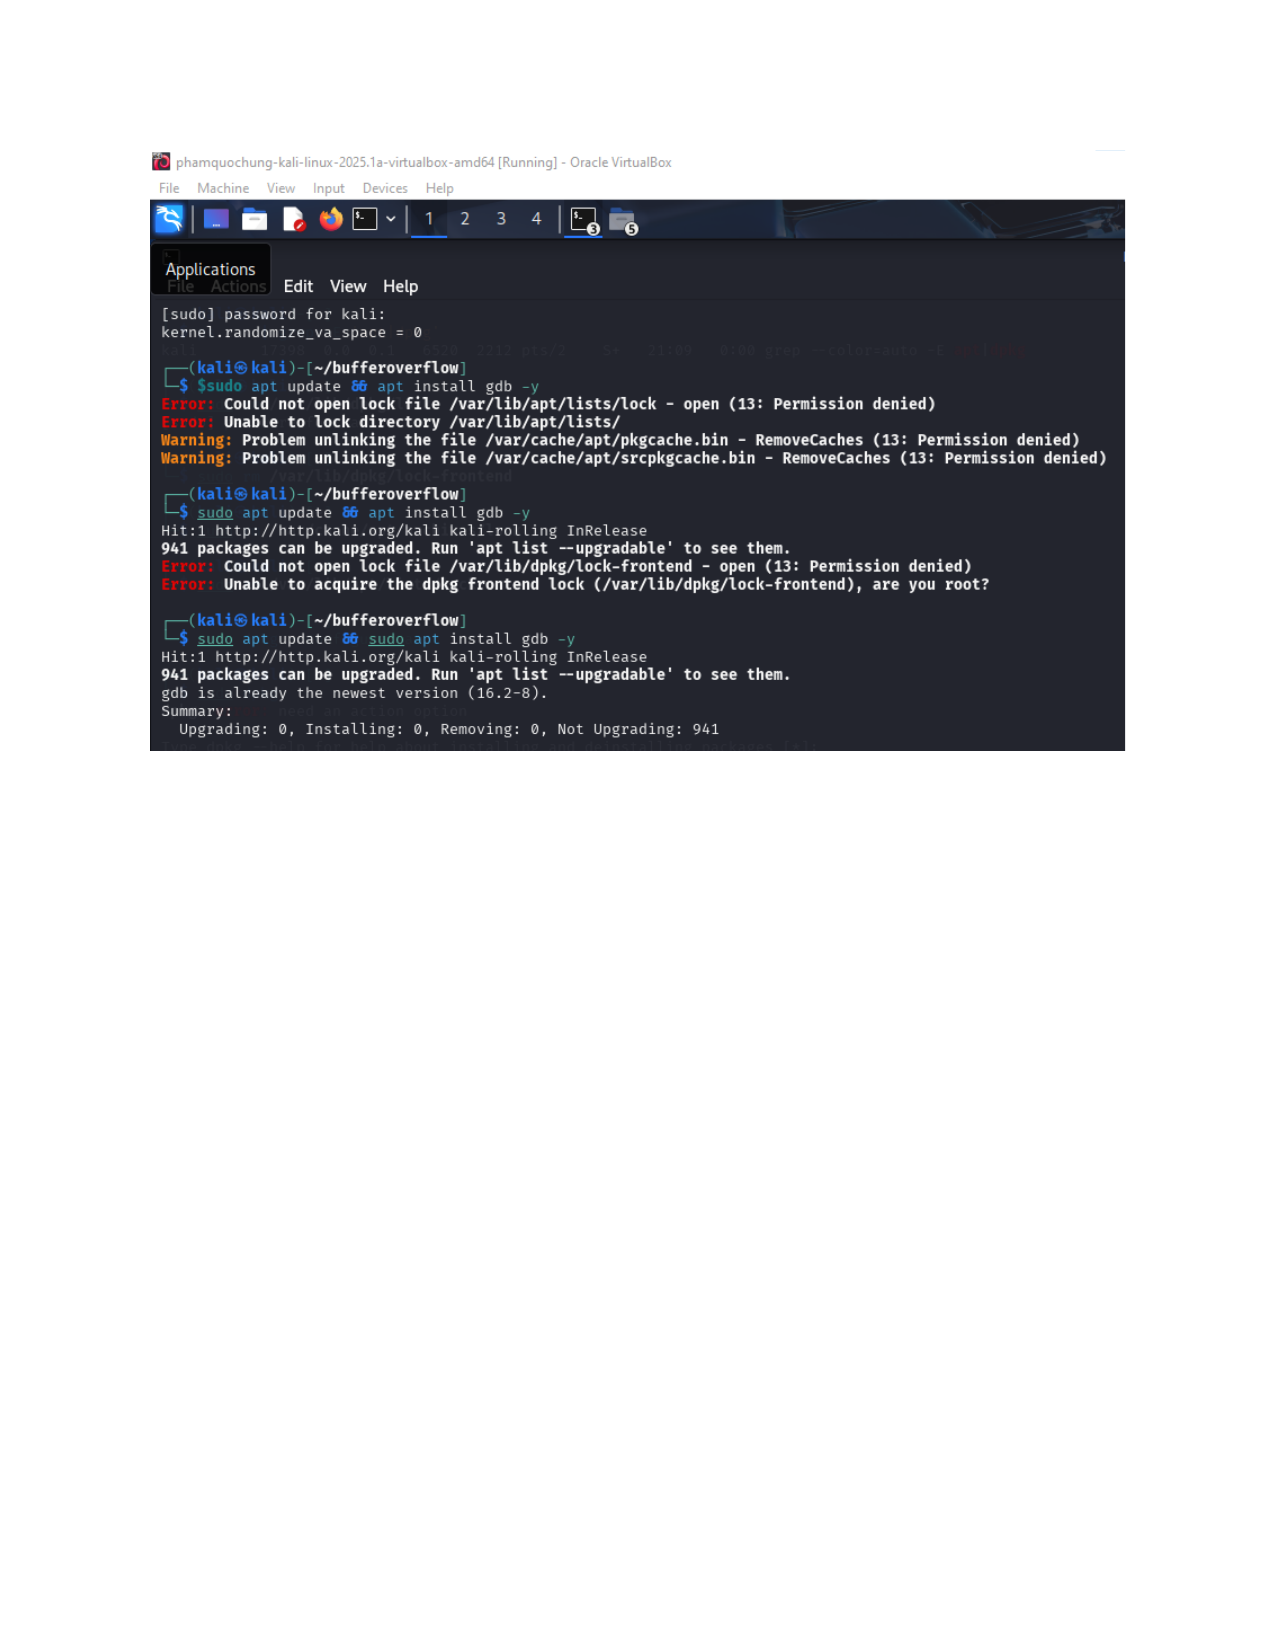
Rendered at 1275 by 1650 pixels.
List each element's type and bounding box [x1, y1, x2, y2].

picture [150, 150, 1125, 751]
